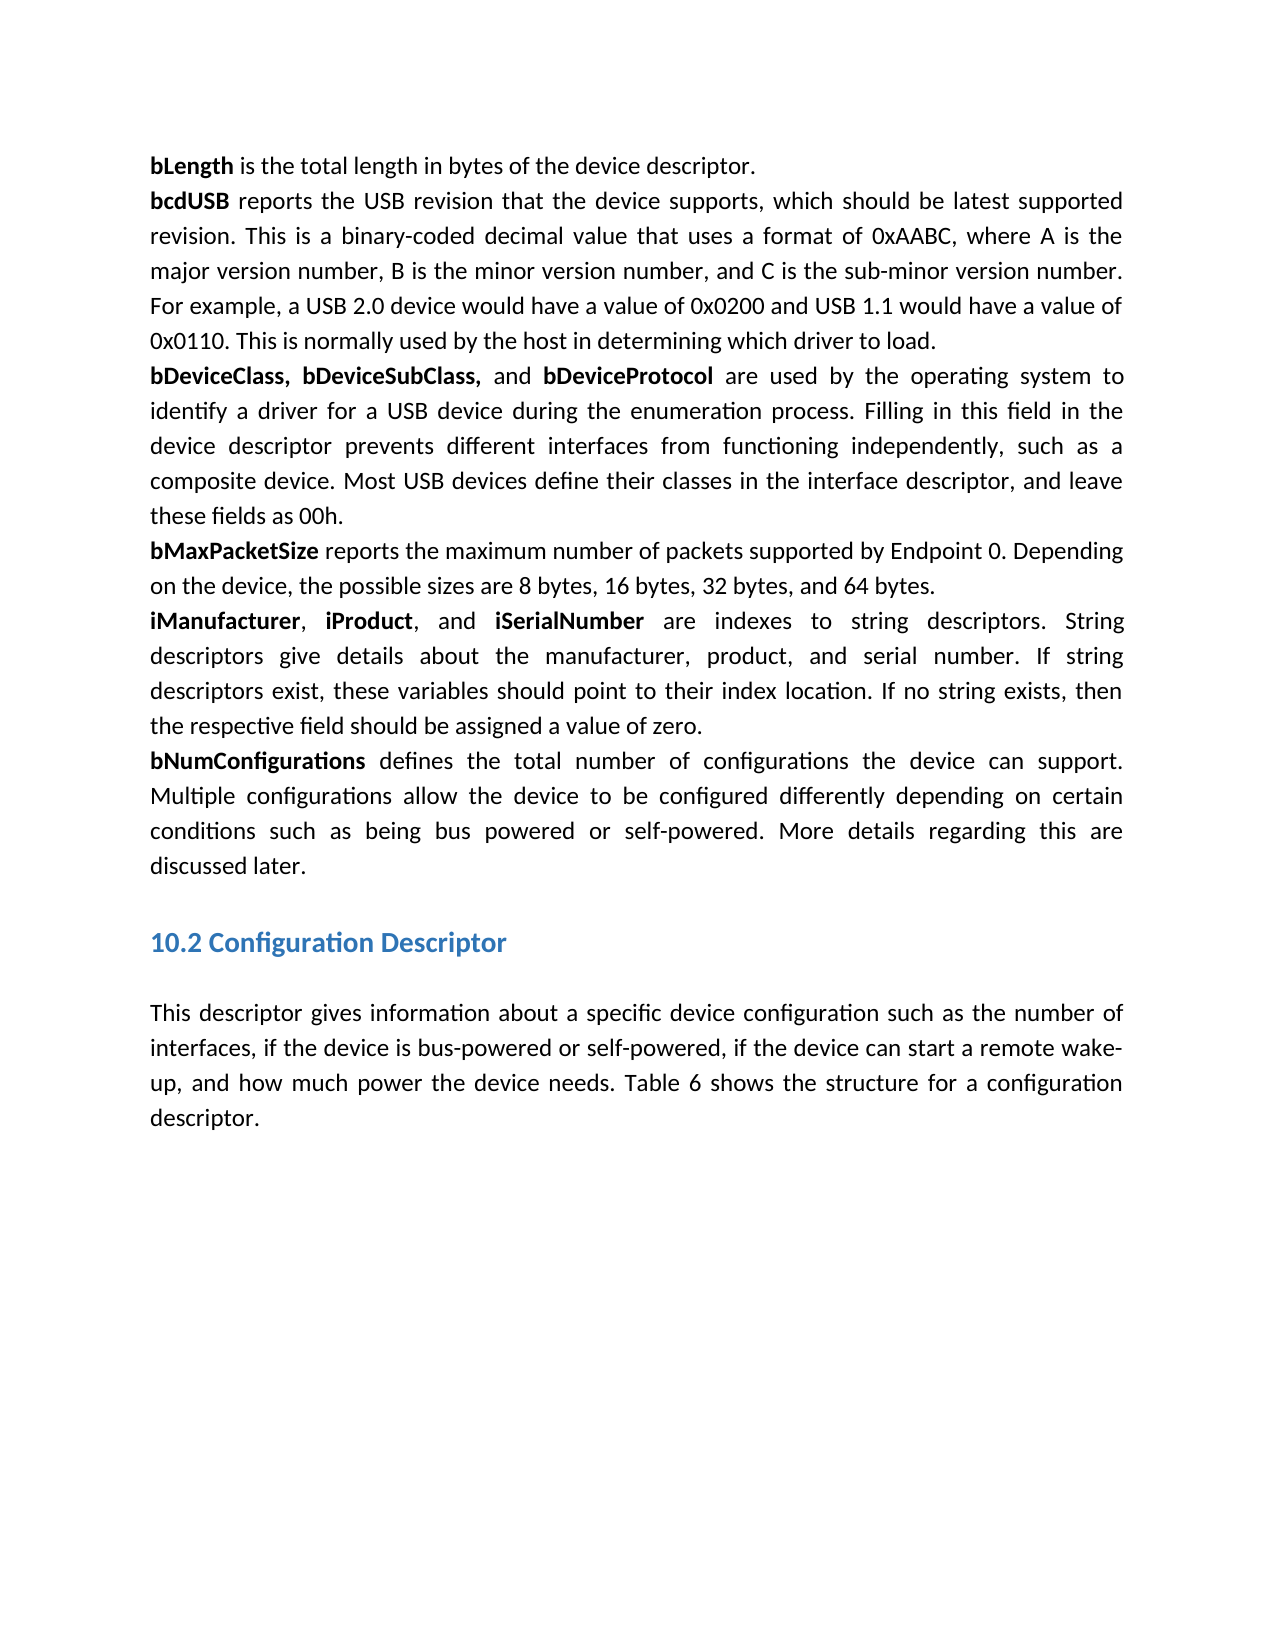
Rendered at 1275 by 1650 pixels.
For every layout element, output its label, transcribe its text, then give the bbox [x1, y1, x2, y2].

text bcdUSB reports the USB revision that the device supports, which should be latest supported revision. This is a binary-coded decimal value that uses a format of 0xAABC, where A is the major version number, B is the minor version number, and C is the sub-minor version number. For example, a USB 2.0 device would have a value of 0x0200 and USB 1.1 would have a value of 0x0110. This is normally used by the host in determining which driver to load. [150, 185, 1125, 356]
text bDeviceClass, bDeviceSubClass, and bDeviceProtocol are used by the operating system to identify a driver for a USB device during the enumeration process. Filling in this field in the device descriptor prevents different interfaces from functioning independently, such as a composite device. Most USB devices define their classes in the interface descriptor, and leave these fields as 00h. [150, 360, 1125, 531]
text bNumConfigurations defines the total number of configurations the device can support. Multiple configurations allow the device to be configured differently depending on certain conditions such as being bus powered or self-powered. More details regarding this are discussed later. [150, 745, 1125, 881]
text iManufacturer, iProduct, and iSerialNumber are indexes to string descriptors. String descriptors give details about the manufacturer, product, and serial number. If string descriptors exist, these variables should point to their index location. If no string exists, then the respective field should be assigned a value of zero. [150, 605, 1125, 741]
subtitle 10.2 Configuration Descriptor [150, 924, 1125, 960]
text bMaxPacketSize reports the maximum number of packets supported by Endpoint 0. Depending on the device, the possible sizes are 8 bytes, 16 bytes, 32 bytes, and 64 bytes. [150, 535, 1125, 601]
text This descriptor gives information about a specific device configuration such as the number of interfaces, if the device is bus-powered or self-powered, if the device can start a remote wake-up, and how much power the device needs. Table 6 shows the structure for a configuration descriptor. [150, 998, 1125, 1133]
text bLength is the total length in bytes of the device descriptor. [150, 150, 1125, 181]
